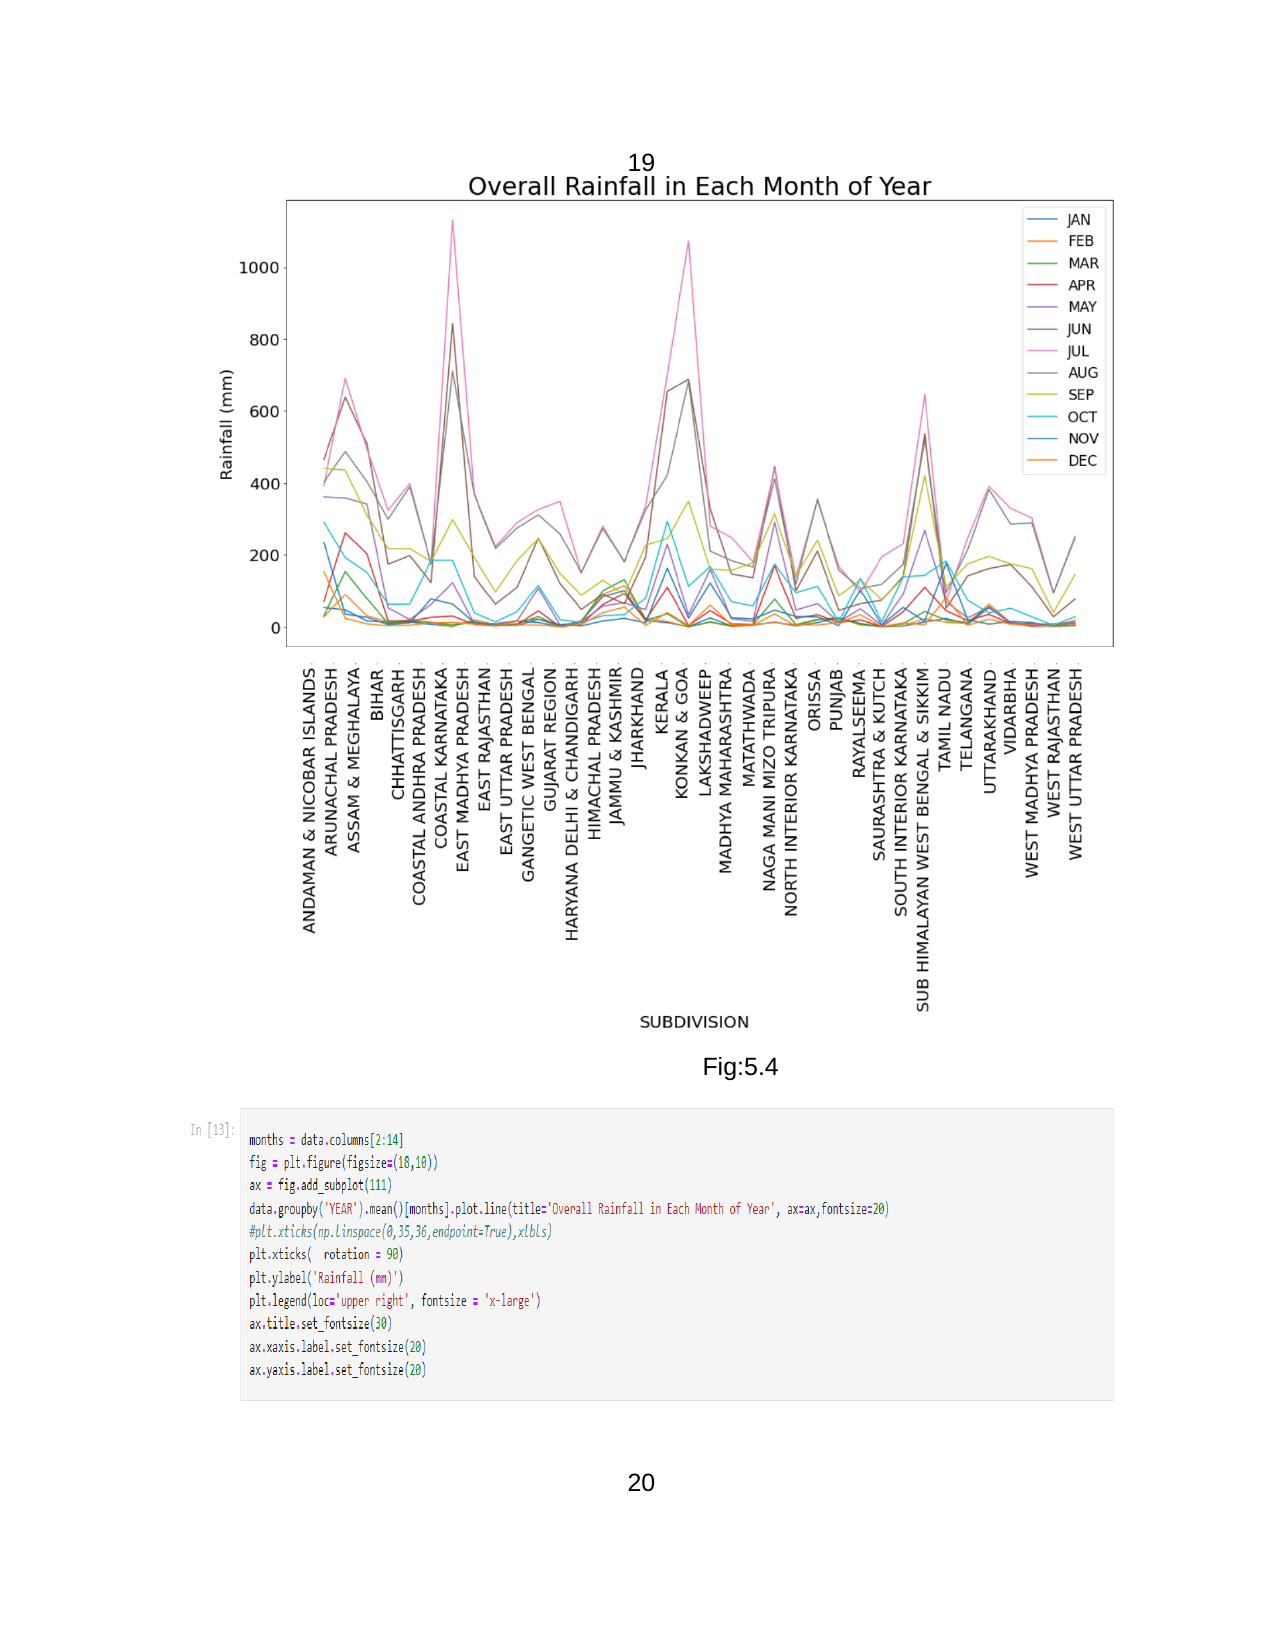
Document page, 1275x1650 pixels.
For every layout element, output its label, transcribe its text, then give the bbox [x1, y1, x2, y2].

picture [177, 1098, 1126, 1406]
text 19 [177, 148, 1127, 176]
text 20 [177, 1468, 1127, 1497]
picture [177, 176, 1128, 647]
picture [177, 663, 1128, 1036]
text Fig:5.4 [177, 1052, 1127, 1081]
